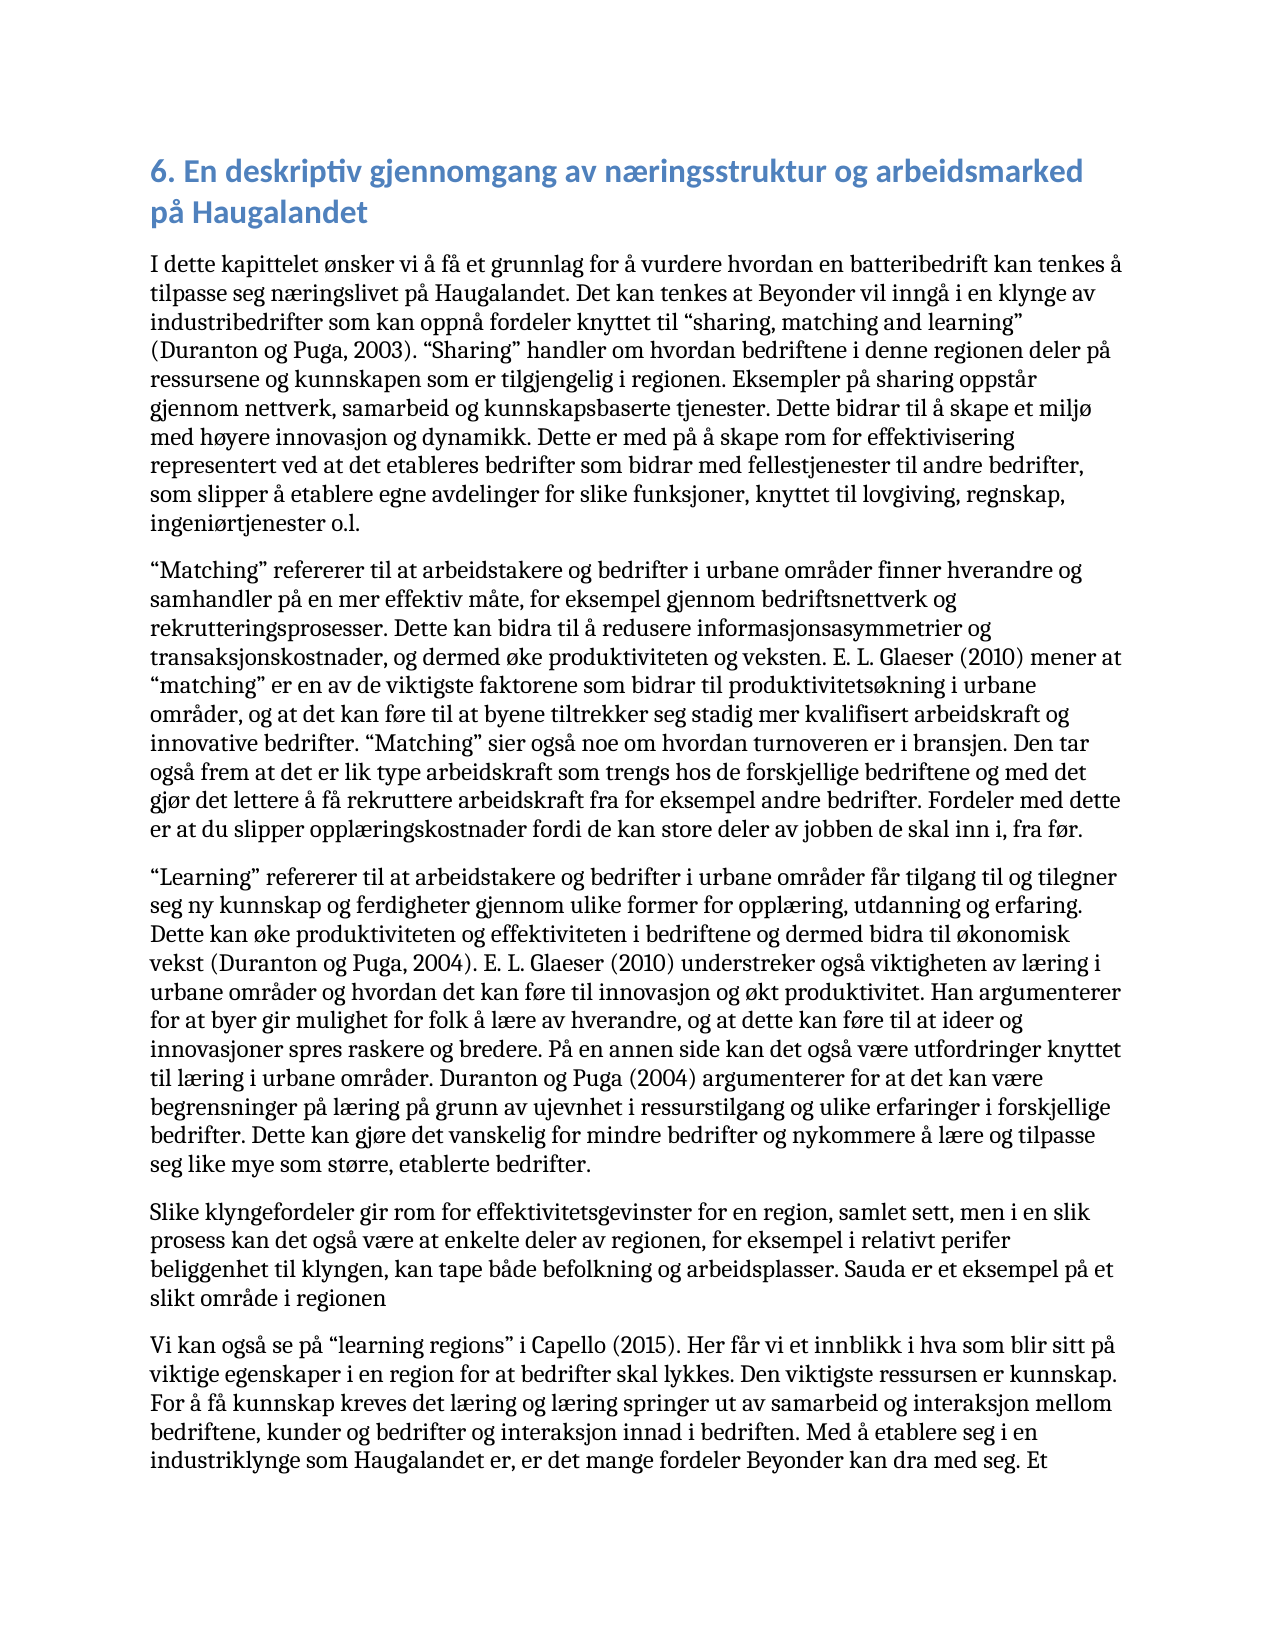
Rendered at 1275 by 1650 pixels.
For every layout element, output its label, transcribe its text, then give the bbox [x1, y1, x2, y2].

text “Matching” refererer til at arbeidstakere og bedrifter i urbane områder finner hverandre og samhandler på en mer effektiv måte, for eksempel gjennom bedriftsnettverk og rekrutteringsprosesser. Dette kan bidra til å redusere informasjonsasymmetrier og transaksjonskostnader, og dermed øke produktiviteten og veksten. E. L. Glaeser (2010) mener at “matching” er en av de viktigste faktorene som bidrar til produktivitetsøkning i urbane områder, og at det kan føre til at byene tiltrekker seg stadig mer kvalifisert arbeidskraft og innovative bedrifter. “Matching” sier også noe om hvordan turnoveren er i bransjen. Den tar også frem at det er lik type arbeidskraft som trengs hos de forskjellige bedriftene og med det gjør det lettere å få rekruttere arbeidskraft fra for eksempel andre bedrifter. Fordeler med dette er at du slipper opplæringskostnader fordi de kan store deler av jobben de skal inn i, fra før. [150, 556, 1125, 844]
text “Learning” refererer til at arbeidstakere og bedrifter i urbane områder får tilgang til og tilegner seg ny kunnskap og ferdigheter gjennom ulike former for opplæring, utdanning og erfaring. Dette kan øke produktiviteten og effektiviteten i bedriftene og dermed bidra til økonomisk vekst (Duranton og Puga, 2004). E. L. Glaeser (2010) understreker også viktigheten av læring i urbane områder og hvordan det kan føre til innovasjon og økt produktivitet. Han argumenterer for at byer gir mulighet for folk å lære av hverandre, og at dette kan føre til at ideer og innovasjoner spres raskere og bredere. På en annen side kan det også være utfordringer knyttet til læring i urbane områder. Duranton og Puga (2004) argumenterer for at det kan være begrensninger på læring på grunn av ujevnhet i ressurstilgang og ulike erfaringer i forskjellige bedrifter. Dette kan gjøre det vanskelig for mindre bedrifter og nykommere å lære og tilpasse seg like mye som større, etablerte bedrifter. [150, 863, 1125, 1179]
text Slike klyngefordeler gir rom for effektivitetsgevinster for en region, samlet sett, men i en slik prosess kan det også være at enkelte deler av regionen, for eksempel i relativt perifer beliggenhet til klyngen, kan tape både befolkning og arbeidsplasser. Sauda er et eksempel på et slikt område i regionen [150, 1198, 1125, 1313]
subtitle 6. En deskriptiv gjennomgang av næringsstruktur og arbeidsmarked på Haugalandet [150, 150, 1125, 231]
text I dette kapittelet ønsker vi å få et grunnlag for å vurdere hvordan en batteribedrift kan tenkes å tilpasse seg næringslivet på Haugalandet. Det kan tenkes at Beyonder vil inngå i en klynge av industribedrifter som kan oppnå fordeler knyttet til “sharing, matching and learning” (Duranton og Puga, 2003). “Sharing” handler om hvordan bedriftene i denne regionen deler på ressursene og kunnskapen som er tilgjengelig i regionen. Eksempler på sharing oppstår gjennom nettverk, samarbeid og kunnskapsbaserte tjenester. Dette bidrar til å skape et miljø med høyere innovasjon og dynamikk. Dette er med på å skape rom for effektivisering representert ved at det etableres bedrifter som bidrar med fellestjenester til andre bedrifter, som slipper å etablere egne avdelinger for slike funksjoner, knyttet til lovgiving, regnskap, ingeniørtjenester o.l. [150, 250, 1125, 538]
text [150, 1331, 1125, 1475]
